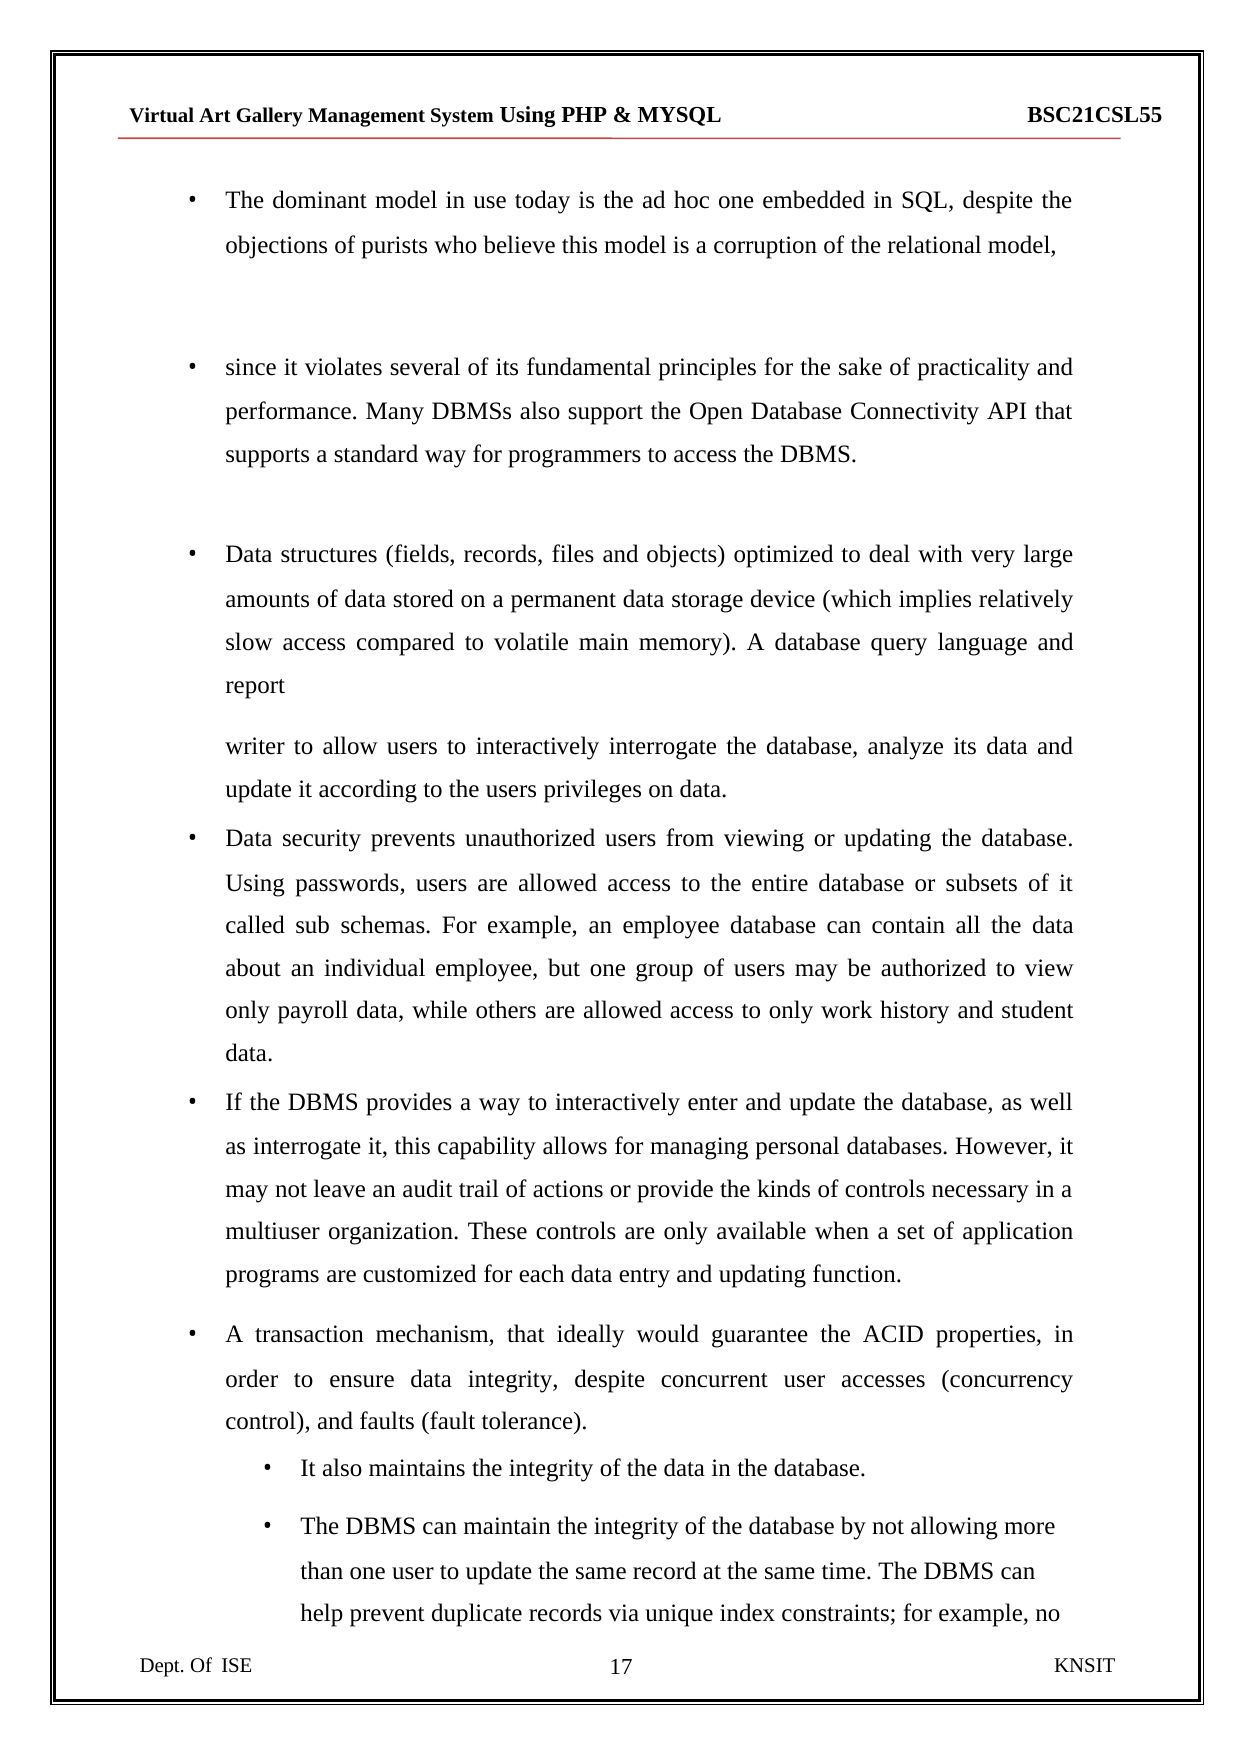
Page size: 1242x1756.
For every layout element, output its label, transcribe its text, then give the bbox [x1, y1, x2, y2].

text writer to allow users to interactively interrogate the database, analyze its data and update it according to the users privileges on data. [225, 731, 1074, 803]
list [263, 1508, 1074, 1627]
list since it violates several of its fundamental principles for the sake of practicality and performance. Many DBMSs also support the Open Database Connectivity API that supports a standard way for programmers to access the DBMS. [188, 348, 1074, 468]
list Data structures (fields, records, files and objects) optimized to deal with very large amounts of data stored on a permanent data storage device (which implies relatively slow access compared to volatile main memory). A database query language and report [188, 536, 1074, 699]
list The dominant model in use today is the ad hoc one embedded in SQL, despite the objections of purists who believe this model is a corruption of the relational model, [188, 182, 1074, 259]
list If the DBMS provides a way to interactively enter and update the database, as well as interrogate it, this capability allows for managing personal databases. However, it may not leave an audit trail of actions or provide the kinds of controls necessary in a multiuser organization. These controls are only available when a set of application programs are customized for each data entry and updating function. [188, 1083, 1074, 1287]
list A transaction mechanism, that ideally would guarantee the ACID properties, in order to ensure data integrity, despite concurrent user accesses (concurrency control), and faults (fault tolerance). [188, 1316, 1074, 1435]
list It also maintains the integrity of the data in the database. [263, 1449, 1074, 1483]
list Data security prevents unauthorized users from viewing or updating the database. Using passwords, users are allowed access to the entire database or subsets of it called sub schemas. For example, an employee database can contain all the data about an individual employee, but one group of users may be authorized to view only payroll data, while others are allowed access to only work history and student data. [188, 820, 1074, 1067]
